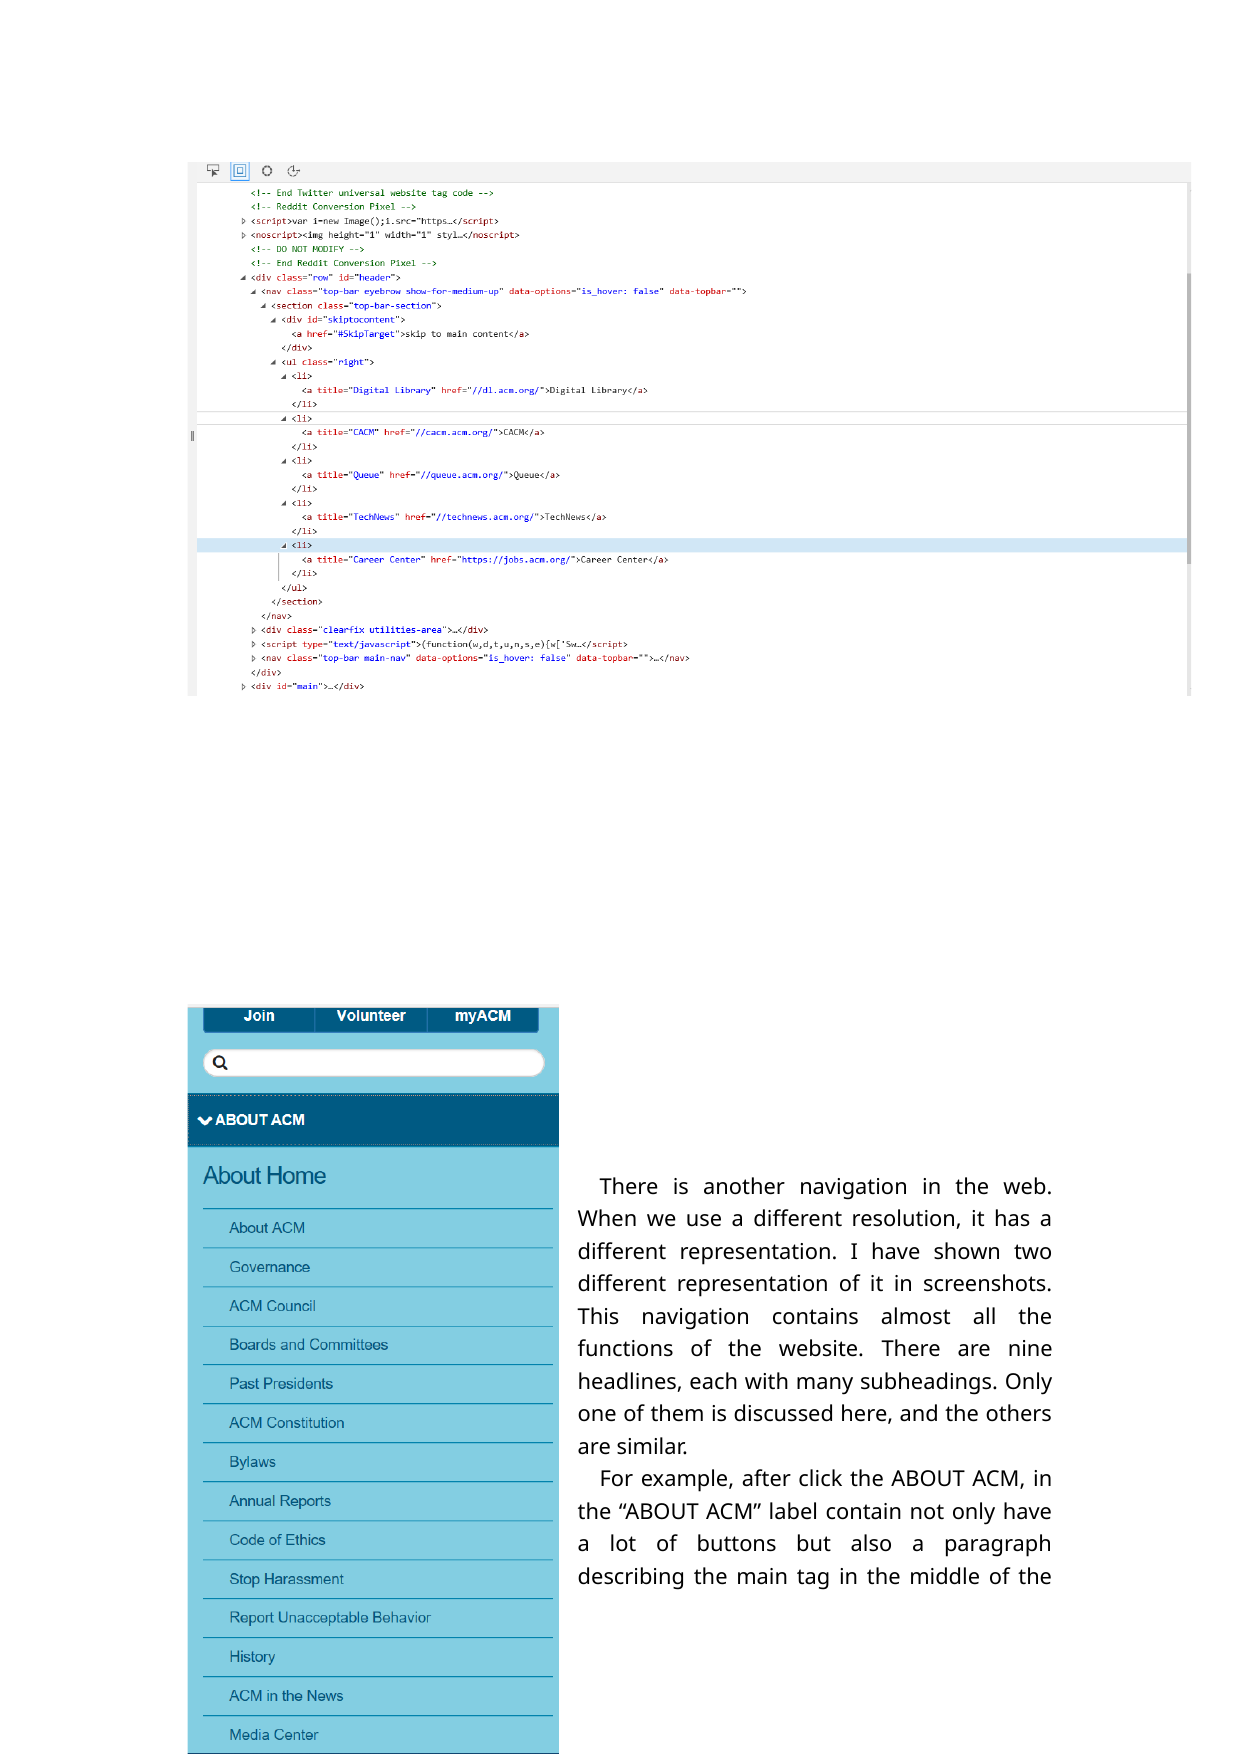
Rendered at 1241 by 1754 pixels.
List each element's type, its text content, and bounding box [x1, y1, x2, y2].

picture [187, 162, 1192, 696]
picture [199, 1118, 211, 1124]
picture [187, 1148, 559, 1754]
picture [273, 1118, 280, 1124]
picture [293, 1115, 304, 1124]
picture [244, 1115, 251, 1124]
picture [187, 1004, 559, 1092]
text There is another navigation in the web. When we use a different resolution, it has a different representation. I have shown two different representation of it in screenshots. This navigation contains almost all the functions of the website. There are nine headlines, each with many subheadings. Only one of them is discussed here, and the others are similar. [559, 1169, 1053, 1462]
